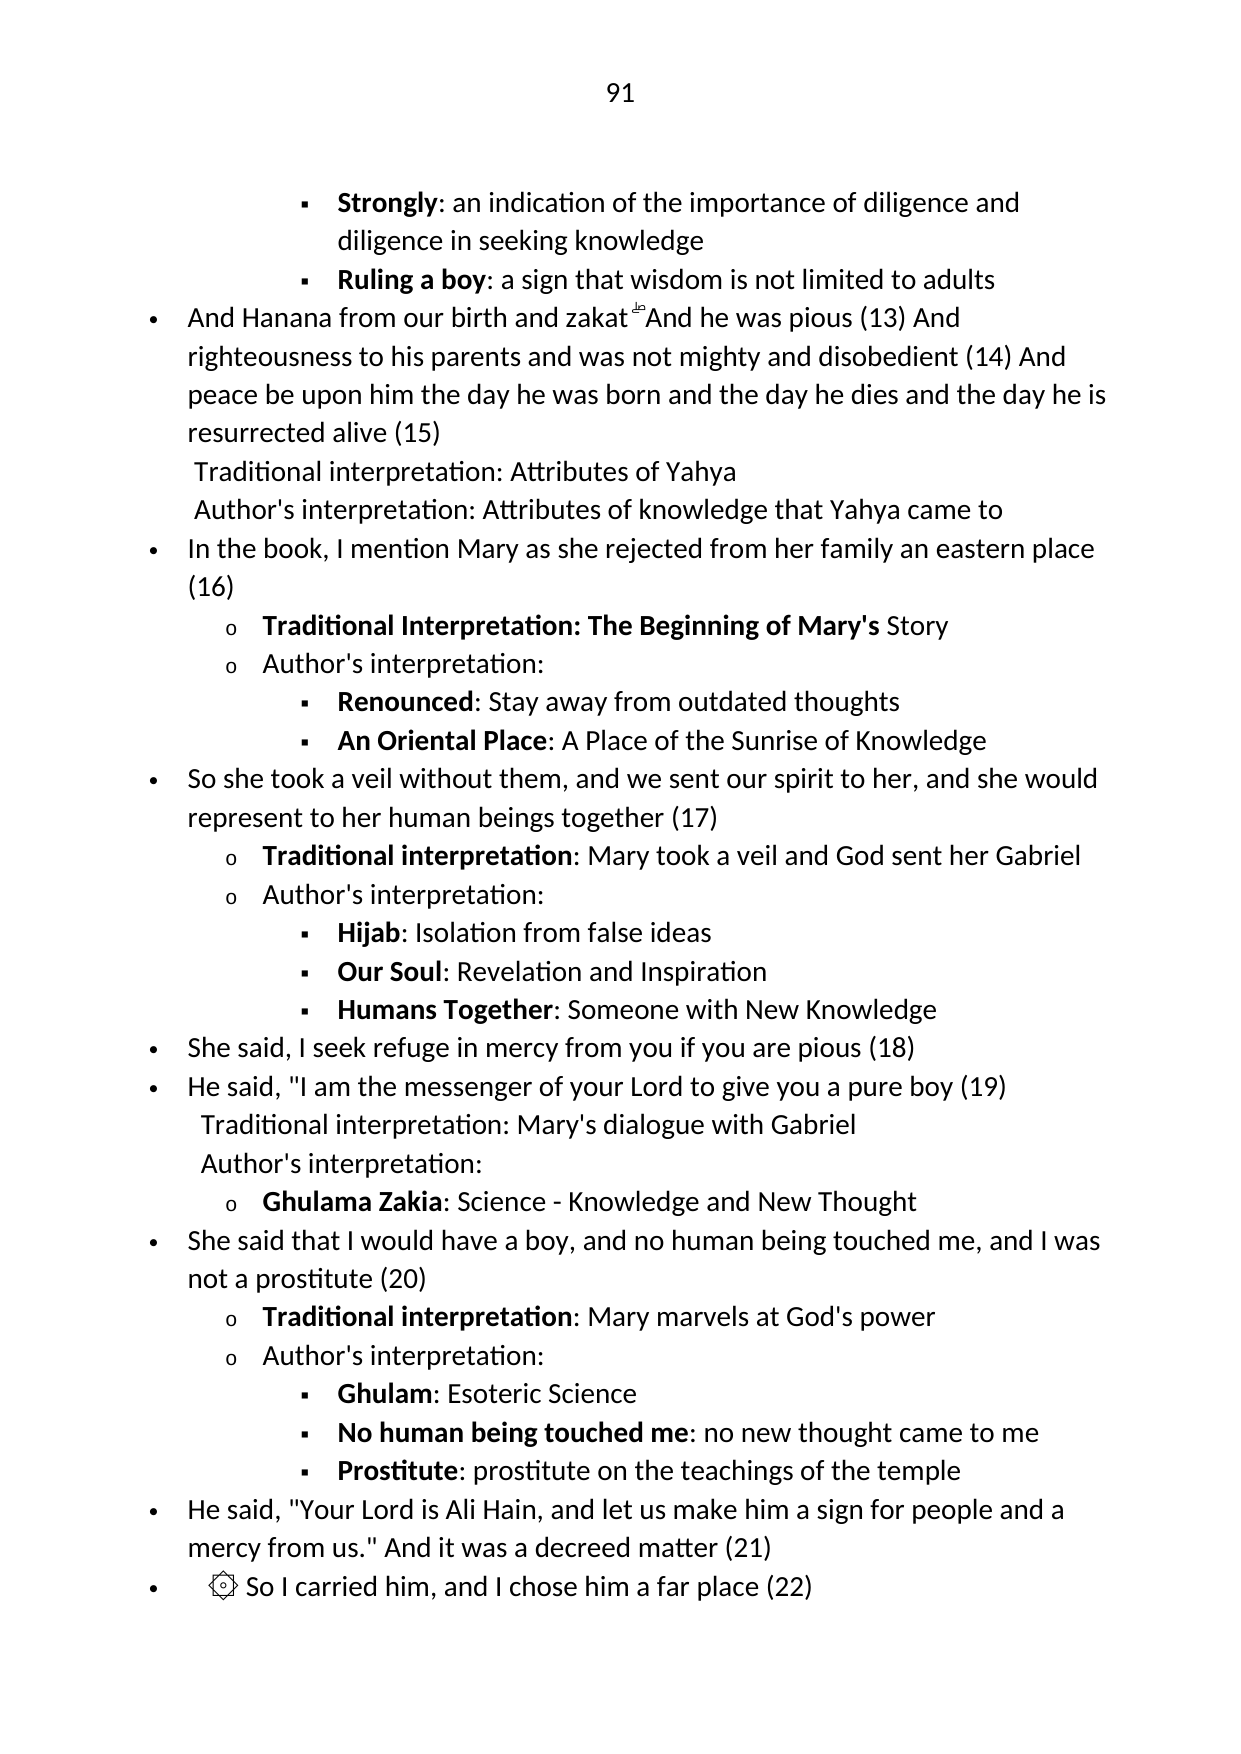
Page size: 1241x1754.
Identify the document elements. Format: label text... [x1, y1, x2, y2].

list Traditional Interpretation: The Beginning of Mary's Story [225, 607, 1128, 642]
list An Oriental Place: A Place of the Sunrise of Knowledge [300, 722, 1128, 758]
list Author's interpretation: [225, 645, 1128, 681]
list Prostitute: prostitute on the teachings of the temple [300, 1452, 1128, 1488]
list Ghulama Zakia: Science - Knowledge and New Thought [225, 1183, 1128, 1219]
list He said, "I am the messenger of your Lord to give you a pure boy (19) Traditional interpretation: Mary's dialogue with Gabriel Author's interpretation: [150, 1068, 1128, 1180]
list She said that I would have a boy, and no human being touched me, and I was not a prostitute (20) [150, 1222, 1128, 1296]
list Strongly: an indication of the importance of diligence and diligence in seeking knowledge [300, 184, 1128, 258]
list Renounced: Stay away from outdated thoughts [300, 683, 1128, 719]
list Our Soul: Revelation and Inspiration [300, 953, 1128, 988]
list Ruling a boy: a sign that wisdom is not limited to adults [300, 261, 1128, 296]
list No human being touched me: no new thought came to me [300, 1414, 1128, 1449]
list Ghulam: Esoteric Science [300, 1375, 1128, 1411]
list She said, I seek refuge in mercy from you if you are pious (18) [150, 1029, 1128, 1065]
list He said, "Your Lord is Ali Hain, and let us make him a sign for people and a mercy from us." And it was a decreed matter (21) [150, 1491, 1128, 1565]
list And Hanana from our birth and zakat ۖ And he was pious (13) And righteousness to his parents and was not mighty and disobedient (14) And peace be upon him the day he was born and the day he dies and the day he is resurrected alive (15) Traditional interpretation: Attributes of Yahya Author's interpretation: Attributes of knowledge that Yahya came to [150, 299, 1128, 527]
list Traditional interpretation: Mary marvels at God's power [225, 1298, 1128, 1334]
list Hijab: Isolation from false ideas [300, 914, 1128, 950]
list Traditional interpretation: Mary took a veil and God sent her Gabriel [225, 837, 1128, 873]
list In the book, I mention Mary as she rejected from her family an eastern place (16) [150, 530, 1128, 604]
list Humans Together: Someone with New Knowledge [300, 991, 1128, 1027]
list Author's interpretation: [225, 876, 1128, 911]
list So she took a veil without them, and we sent our spirit to her, and she would represent to her human beings together (17) [150, 760, 1128, 834]
list ۞ So I carried him, and I chose him a far place (22) [150, 1568, 1128, 1603]
list Author's interpretation: [225, 1337, 1128, 1373]
